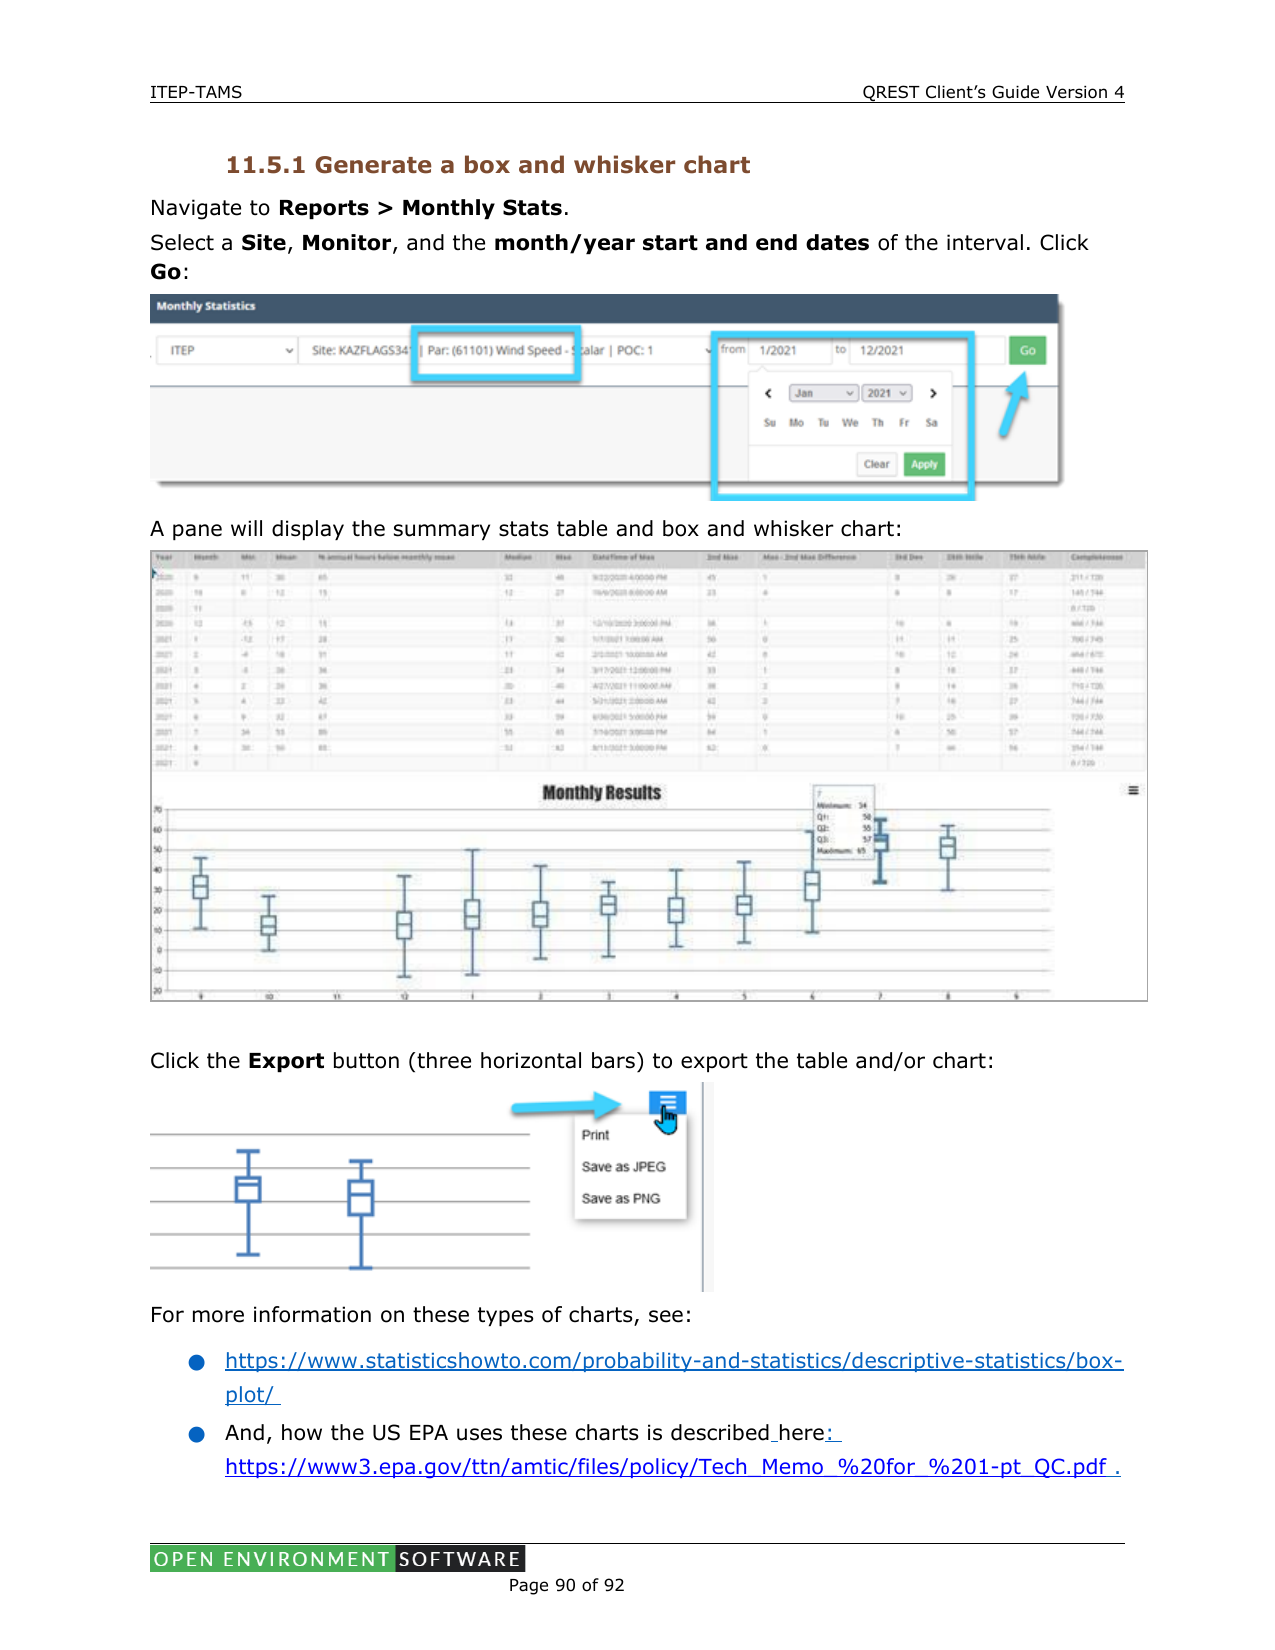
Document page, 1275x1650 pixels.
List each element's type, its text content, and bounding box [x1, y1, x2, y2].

subtitle 11.5.1 Generate a box and whisker chart [225, 150, 1125, 178]
picture [150, 1545, 526, 1572]
text Click the Export button (three horizontal bars) to export the table and/or chart: [150, 1047, 1125, 1072]
list https://www.statisticshowto.com/probability-and-statistics/descriptive-statistics/box- plot/ [187, 1337, 1125, 1407]
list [187, 1409, 1125, 1479]
text For more information on these types of charts, see: [150, 1302, 1125, 1327]
picture [152, 552, 1147, 1000]
text Navigate to Reports > Monthly Stats. [150, 194, 1125, 220]
text Select a Site, Monitor, and the month/year start and end dates of the interval. Click Go: [150, 230, 1125, 284]
picture [150, 1082, 714, 1292]
picture [150, 294, 1071, 501]
text A pane will display the summary stats table and box and whisker chart: [150, 515, 1125, 540]
